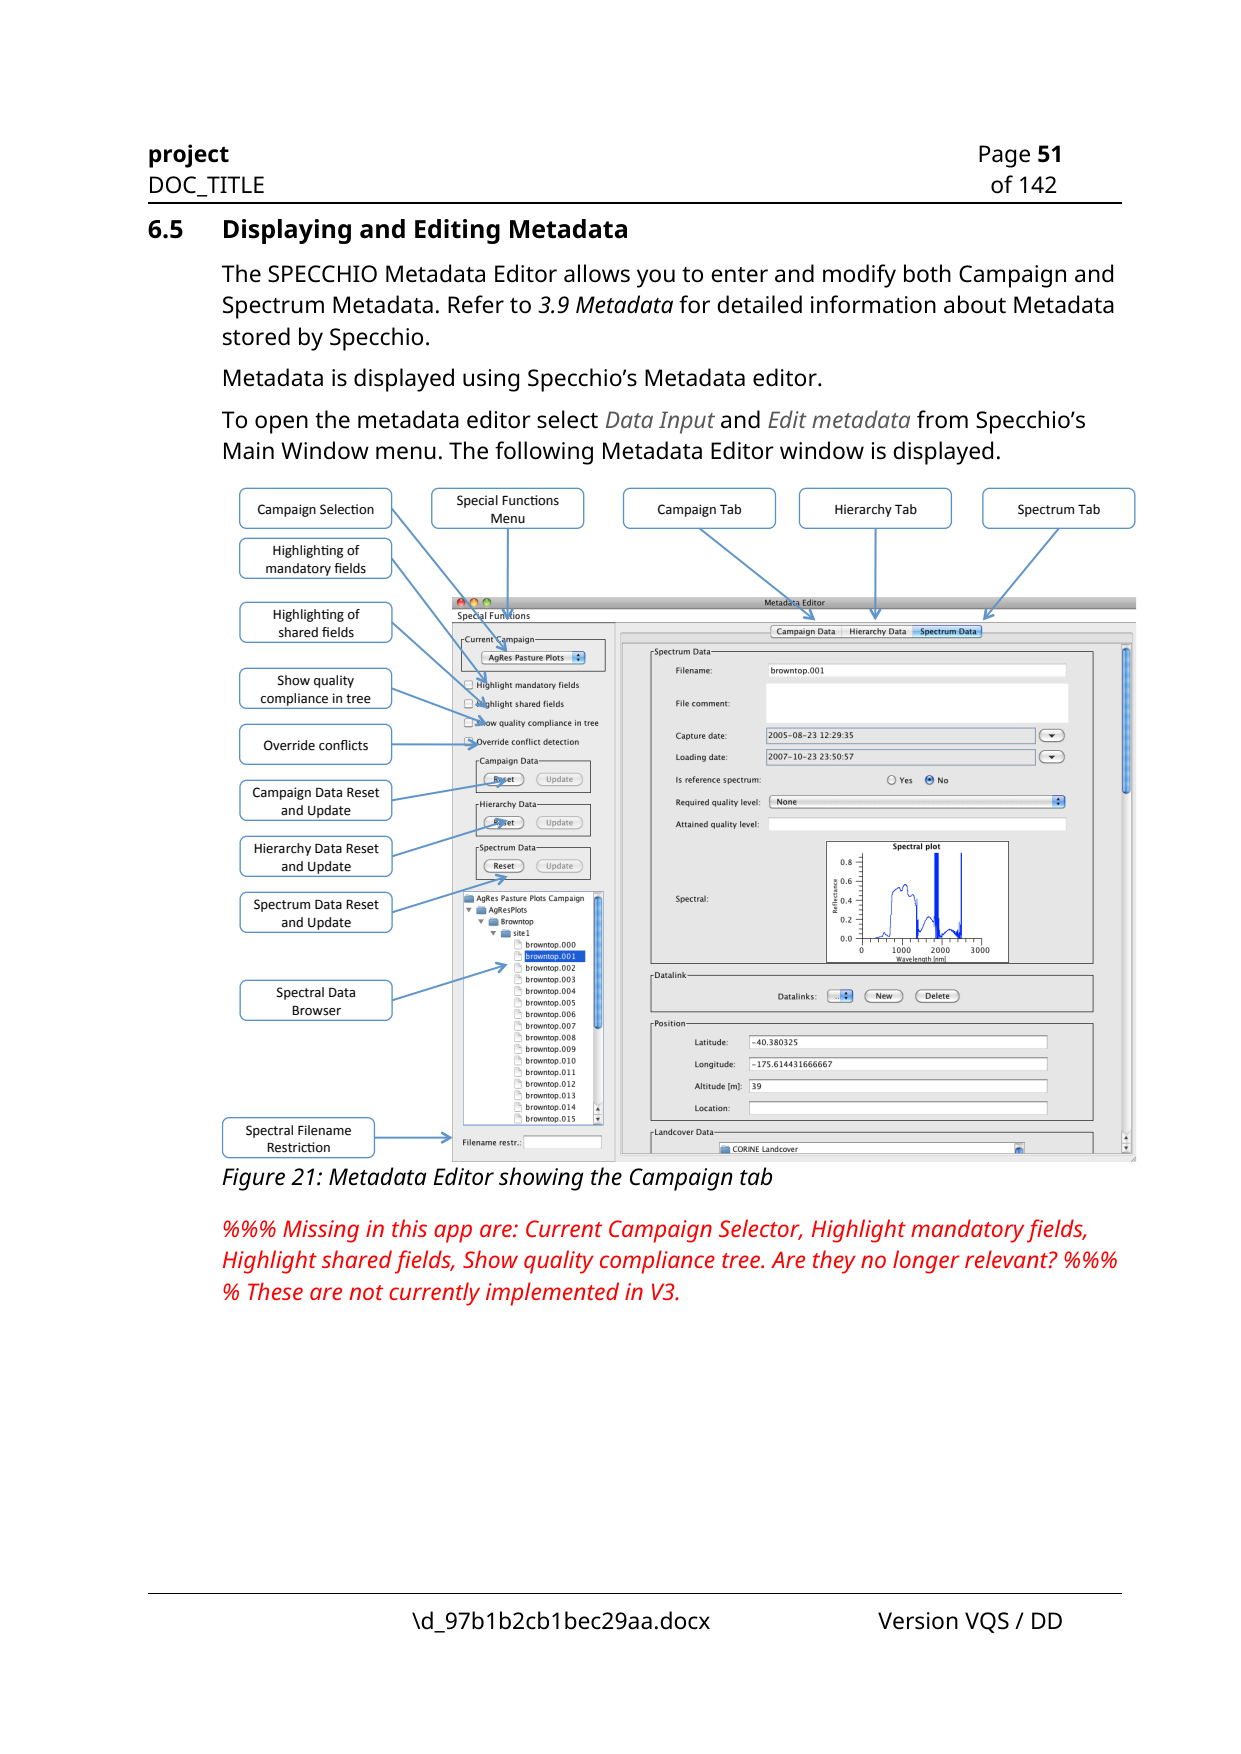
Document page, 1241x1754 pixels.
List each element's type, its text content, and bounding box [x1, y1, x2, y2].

text %%% Missing in this app are: Current Campaign Selector, Highlight mandatory fields, Highlight shared fields, Show quality compliance tree. Are they no longer relevant? %%%% These are not currently implemented in V3. [222, 1213, 1122, 1307]
subtitle Editing Metadata [148, 211, 1122, 246]
text To open the metadata editor select Data Input and Edit metadata from Specchio’s Main Window menu. The following Metadata Editor window is displayed. [222, 404, 1122, 466]
